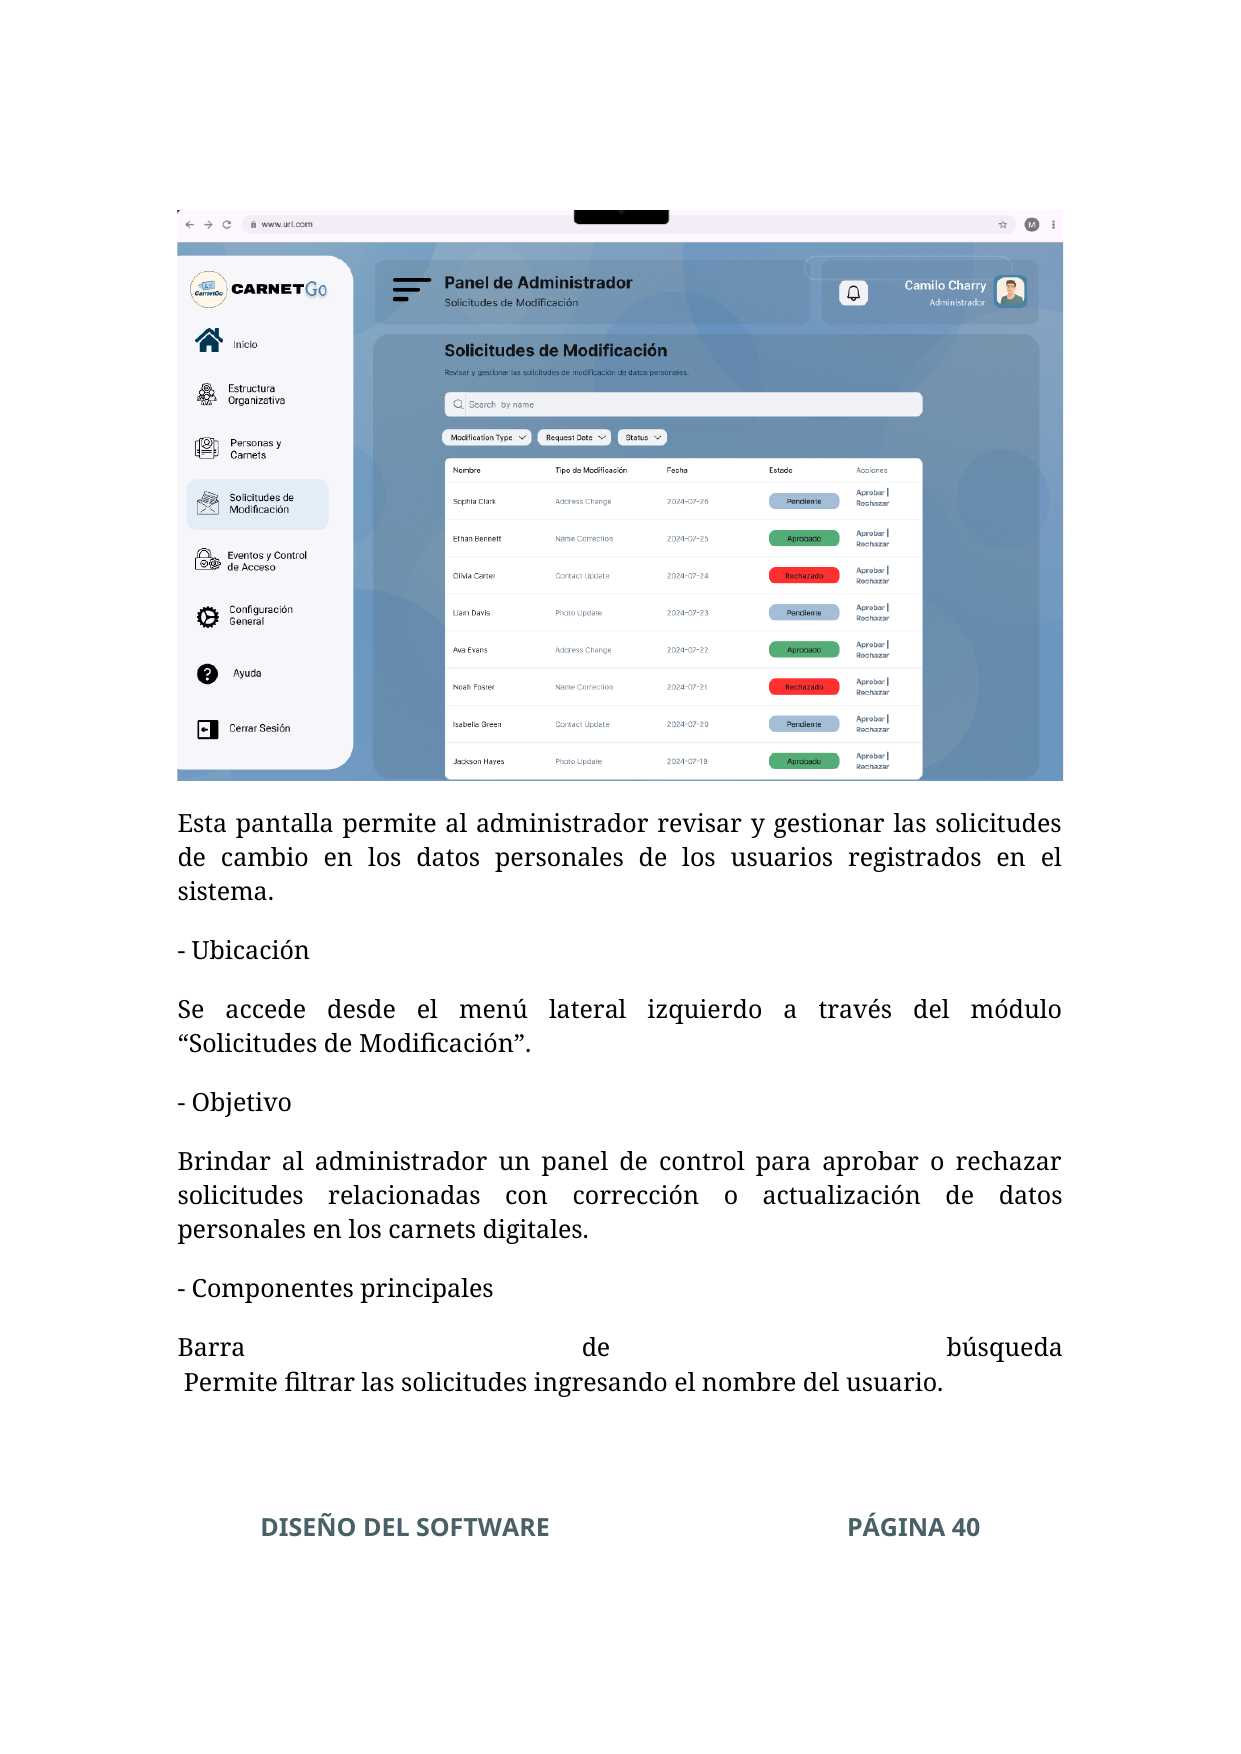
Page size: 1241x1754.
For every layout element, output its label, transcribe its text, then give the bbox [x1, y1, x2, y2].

text Barra de búsqueda Permite filtrar las solicitudes ingresando el nombre del usuario. [177, 1330, 1063, 1398]
text - Objetivo [177, 1085, 1063, 1119]
text Se accede desde el menú lateral izquierdo a través del módulo “Solicitudes de Modificación”. [177, 992, 1063, 1060]
picture [177, 210, 1064, 781]
text - Componentes principales [177, 1271, 1063, 1305]
text - Ubicación [177, 933, 1063, 967]
text Brindar al administrador un panel de control para aprobar o rechazar solicitudes relacionadas con corrección o actualización de datos personales en los carnets digitales. [177, 1144, 1063, 1246]
text Esta pantalla permite al administrador revisar y gestionar las solicitudes de cambio en los datos personales de los usuarios registrados en el sistema. [177, 805, 1063, 908]
